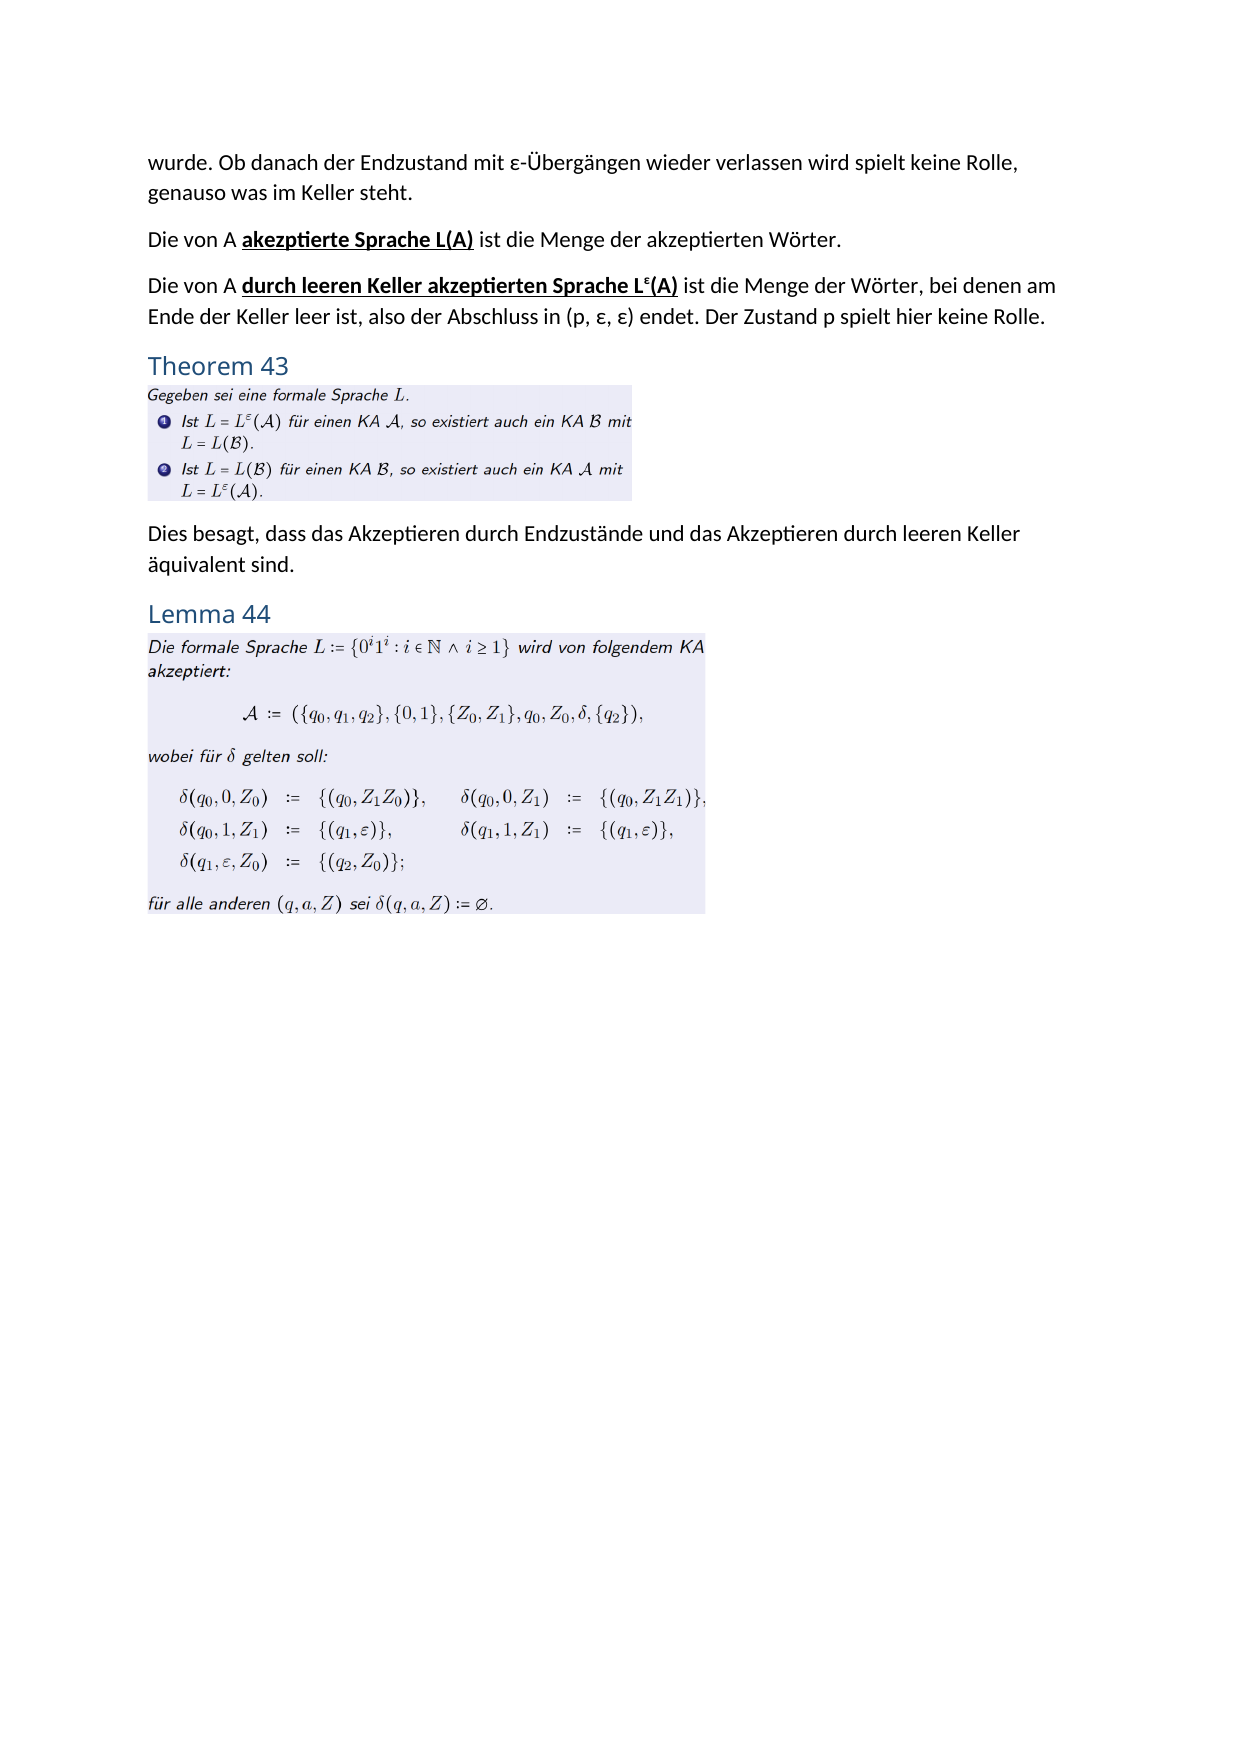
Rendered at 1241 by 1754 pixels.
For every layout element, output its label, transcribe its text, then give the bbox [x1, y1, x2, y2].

text Die von A durch leeren Keller akzeptierten Sprache Lε(A) ist die Menge der Wörter, bei denen am Ende der Keller leer ist, also der Abschluss in (p, ε, ε) endet. Der Zustand p spielt hier keine Rolle. [148, 272, 1093, 330]
subtitle Theorem 43 [148, 349, 1093, 383]
text Die von A akezptierte Sprache L(A) ist die Menge der akzeptierten Wörter. [148, 225, 1093, 253]
text Dies besagt, dass das Akzeptieren durch Endzustände und das Akzeptieren durch leeren Keller äquivalent sind. [148, 519, 1093, 578]
picture [147, 633, 706, 914]
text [148, 148, 1093, 206]
picture [147, 385, 632, 501]
subtitle Lemma 44 [148, 597, 1093, 631]
